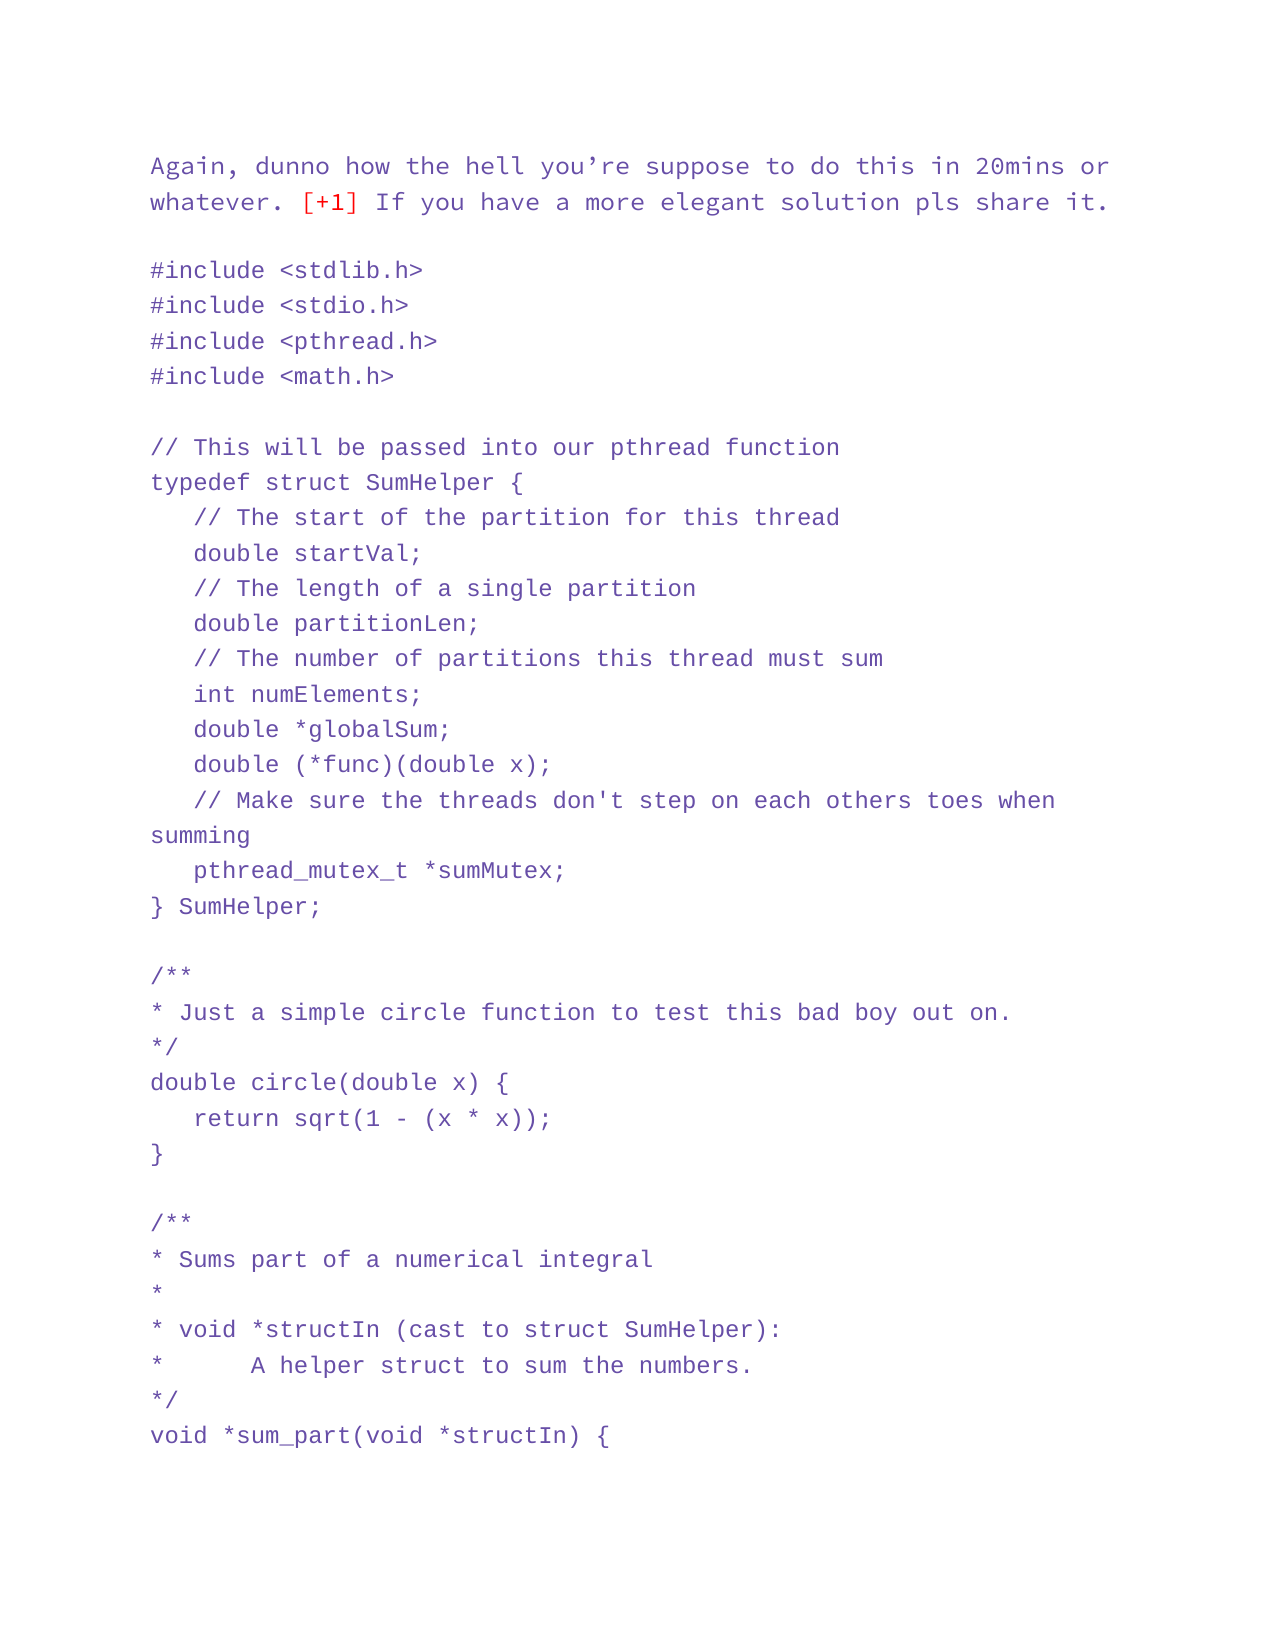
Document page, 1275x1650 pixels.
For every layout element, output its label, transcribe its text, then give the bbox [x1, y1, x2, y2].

text /** [150, 965, 1125, 992]
text typedef struct SumHelper { [150, 470, 1125, 497]
text */ [150, 1035, 1125, 1062]
text } [150, 1141, 1125, 1168]
text double startVal; [150, 541, 1125, 568]
text * Sums part of a numerical integral [150, 1247, 1125, 1274]
text * A helper struct to sum the numbers. [150, 1353, 1125, 1380]
text // The start of the partition for this thread [150, 506, 1125, 533]
text * void *structIn (cast to struct SumHelper): [150, 1318, 1125, 1345]
text #include <pthread.h> [150, 329, 1125, 356]
text // Make sure the threads don't step on each others toes when summing [150, 788, 1125, 851]
text // The number of partitions this thread must sum [150, 647, 1125, 674]
text #include <stdlib.h> [150, 258, 1125, 286]
text // This will be passed into our pthread function [150, 435, 1125, 462]
text } SumHelper; [150, 894, 1125, 921]
text /** [150, 1212, 1125, 1239]
text double *globalSum; [150, 717, 1125, 745]
text double (*func)(double x); [150, 753, 1125, 780]
text * [150, 1282, 1125, 1310]
text void *sum_part(void *structIn) { [150, 1424, 1125, 1451]
text #include <math.h> [150, 364, 1125, 392]
text return sqrt(1 - (x * x)); [150, 1106, 1125, 1133]
text // The length of a single partition [150, 576, 1125, 603]
text */ [150, 1388, 1125, 1416]
text #include <stdio.h> [150, 294, 1125, 321]
text int numElements; [150, 682, 1125, 709]
text pthread_mutex_t *sumMutex; [150, 859, 1125, 886]
text double circle(double x) { [150, 1071, 1125, 1098]
text double partitionLen; [150, 612, 1125, 639]
text Again, dunno how the hell you’re suppose to do this in 20mins or whatever. [+1] If you have a more elegant solution pls share it. [150, 150, 1125, 218]
text * Just a simple circle function to test this bad boy out on. [150, 1000, 1125, 1027]
